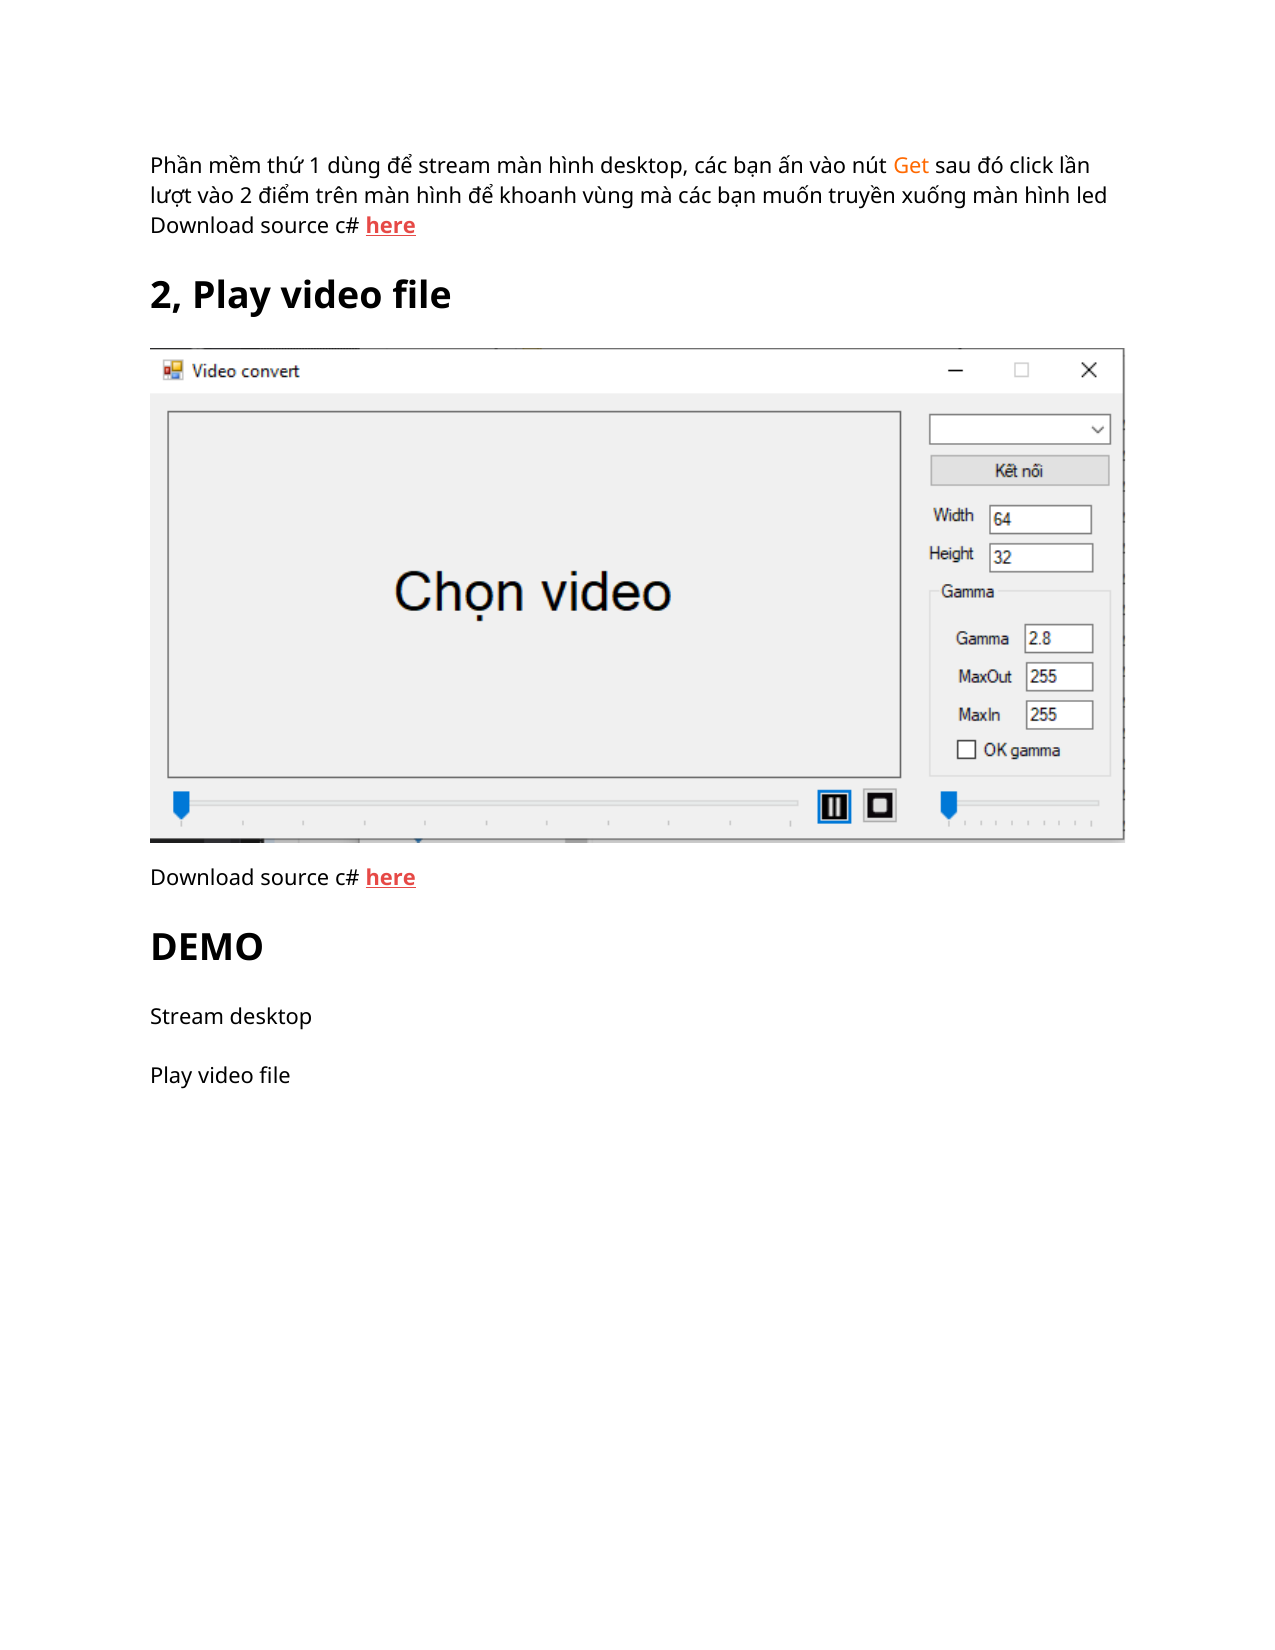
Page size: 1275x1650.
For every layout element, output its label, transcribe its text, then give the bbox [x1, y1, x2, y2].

text Download source c# here [150, 861, 1125, 891]
text Stream desktop [150, 1001, 1125, 1030]
picture [150, 348, 1125, 843]
subtitle DEMO [150, 920, 1125, 971]
text Download source c# here [150, 209, 1125, 239]
text Play video file [150, 1059, 1125, 1089]
text Phần mềm thứ 1 dùng để stream màn hình desktop, các bạn ấn vào nút Get sau đó click lần lượt vào 2 điểm trên màn hình để khoanh vùng mà các bạn muốn truyền xuống màn hình led [150, 150, 1125, 209]
subtitle 2, Play video file [150, 268, 1125, 319]
